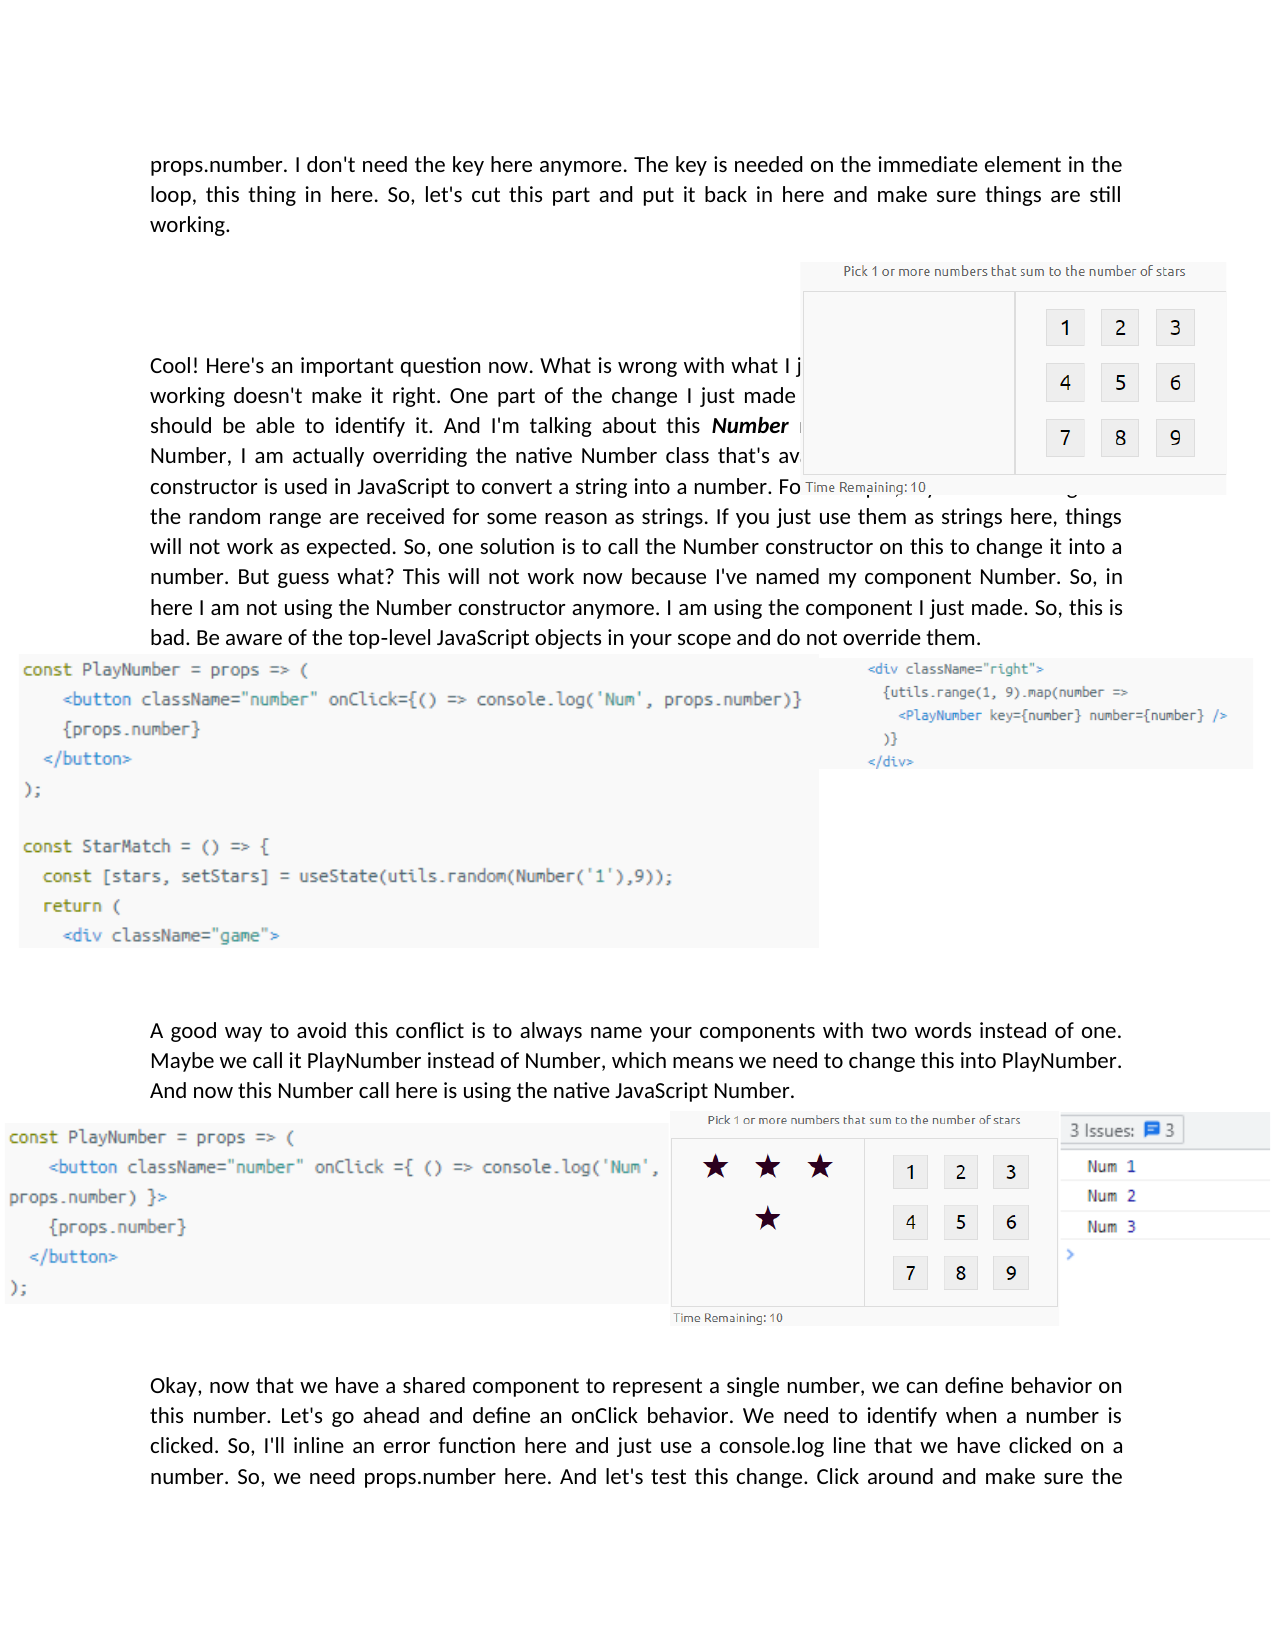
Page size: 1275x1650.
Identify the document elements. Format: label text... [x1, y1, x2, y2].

picture [18, 654, 1254, 948]
picture [800, 262, 1227, 495]
picture [670, 1111, 1271, 1326]
text Cool! Here's an important question now. What is wrong with what I just did? Just because what I did is working doesn't make it right. One part of the change I just made is fundamentally wrong, and you should be able to identify it. And I'm talking about this Number name. By naming my component Number, I am actually overriding the native Number class that's available in JavaScript. This Number constructor is used in JavaScript to convert a string into a number. For example, say that these edges of the random range are received for some reason as strings. If you just use them as strings here, things will not work as expected. So, one solution is to call the Number constructor on this to change it into a number. But guess what? This will not work now because I've named my component Number. So, in here I am not using the Number constructor anymore. I am using the component I just made. So, this is bad. Be aware of the top‑level JavaScript objects in your scope and do not override them. [150, 351, 1125, 651]
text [150, 150, 1125, 238]
text A good way to avoid this conflict is to always name your components with two words instead of one. Maybe we call it PlayNumber instead of Number, which means we need to change this into PlayNumber. And now this Number call here is using the native JavaScript Number. [150, 1016, 1125, 1104]
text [150, 1371, 1125, 1490]
picture [4, 1123, 669, 1304]
